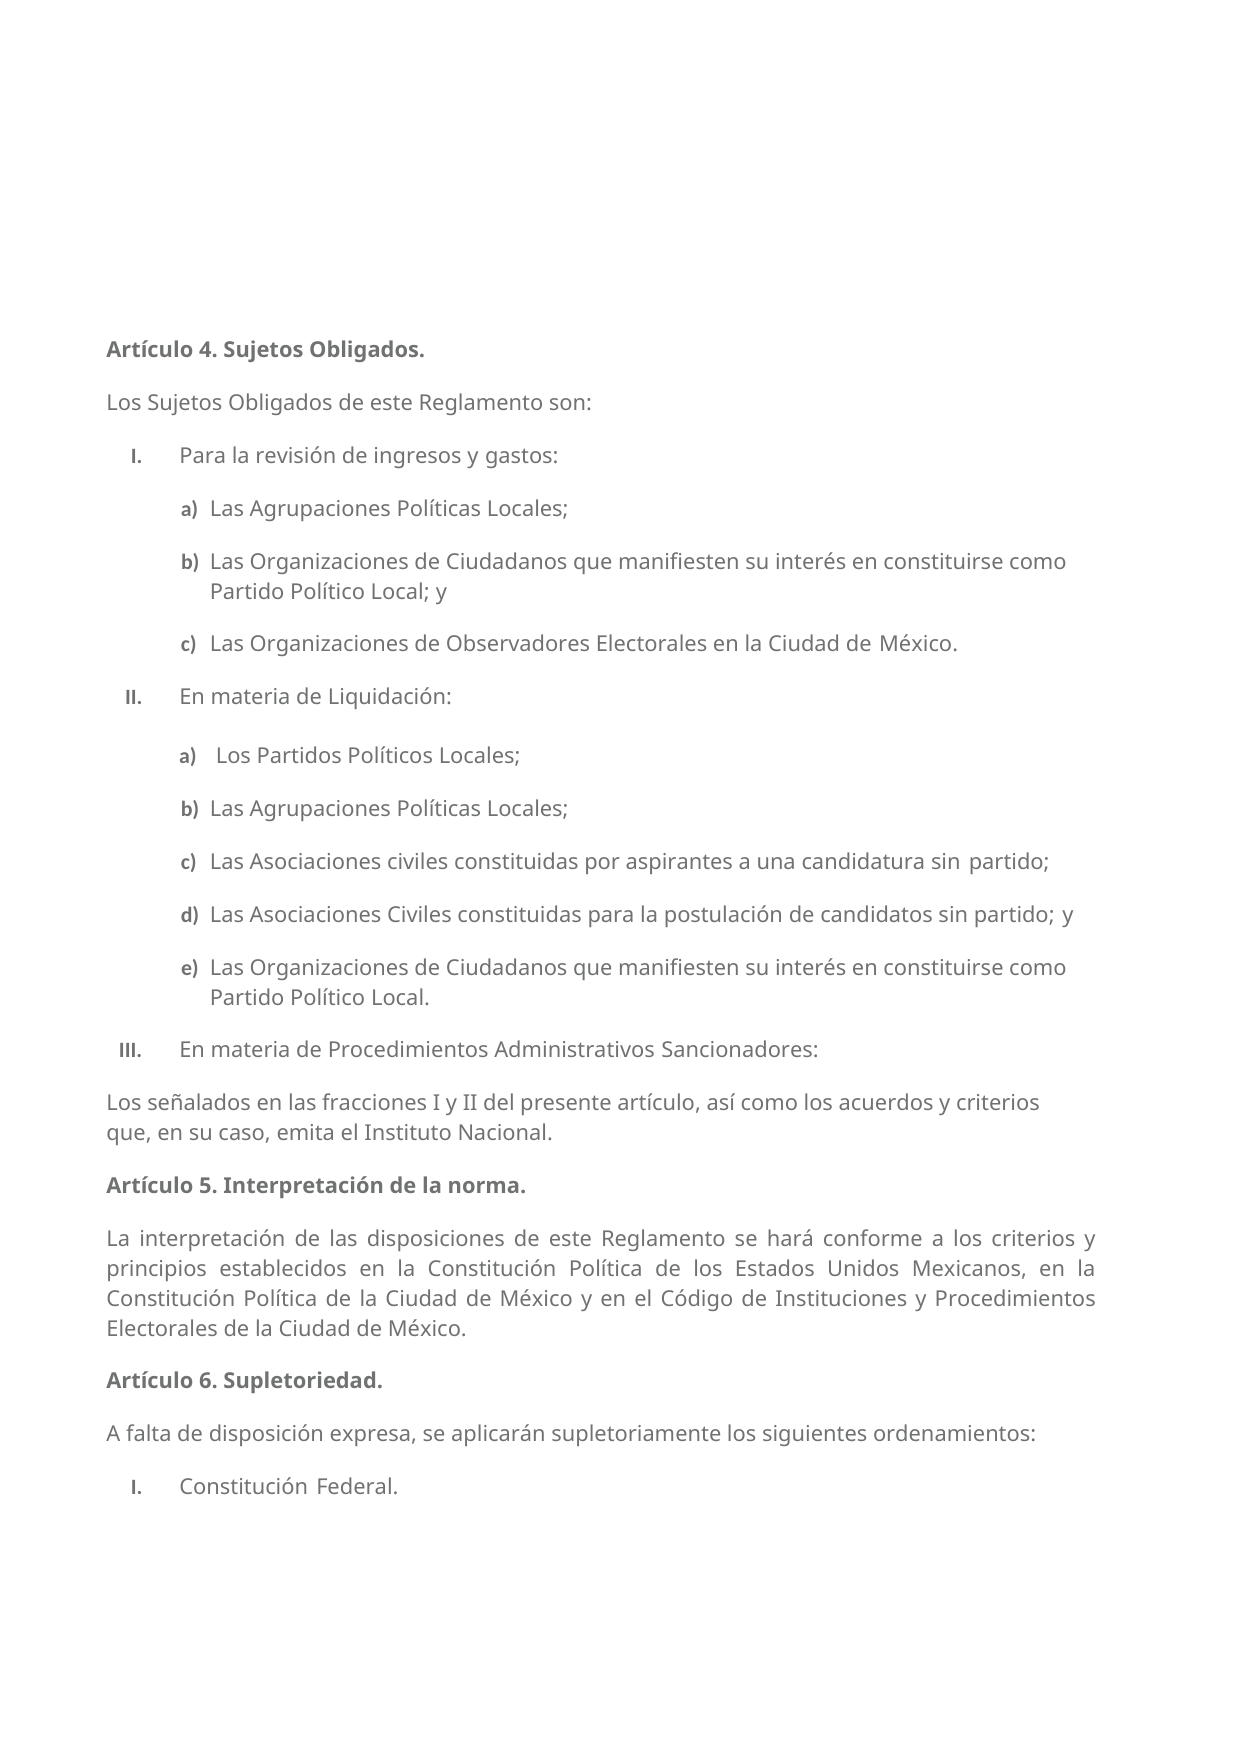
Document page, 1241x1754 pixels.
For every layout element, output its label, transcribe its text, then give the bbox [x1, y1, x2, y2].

list Las Organizaciones de Ciudadanos que manifiesten su interés en constituirse como Partido Político Local; y [181, 546, 1096, 606]
list Las Organizaciones de Ciudadanos que manifiesten su interés en constituirse como Partido Político Local. [181, 952, 1096, 1012]
text Los Sujetos Obligados de este Reglamento son: [106, 387, 1240, 417]
subtitle Artículo 4. Sujetos Obligados. [106, 334, 1240, 364]
text La interpretación de las disposiciones de este Reglamento se hará conforme a los criterios y principios establecidos en la Constitución Política de los Estados Unidos Mexicanos, en la Constitución Política de la Ciudad de México y en el Código de Instituciones y Procedimientos Electorales de la Ciudad de México. [106, 1223, 1097, 1342]
text Los señalados en las fracciones I y II del presente artículo, así como los acuerdos y criterios que, en su caso, emita el Instituto Nacional. [106, 1087, 1075, 1147]
text A falta de disposición expresa, se aplicarán supletoriamente los siguientes ordenamientos: [106, 1418, 1240, 1447]
list Las Asociaciones civiles constituidas por aspirantes a una candidatura sin partido; [181, 846, 1240, 876]
subtitle Artículo 6. Supletoriedad. [106, 1365, 1240, 1395]
list Para la revisión de ingresos y gastos: [131, 440, 1240, 469]
list En materia de Procedimientos Administrativos Sancionadores: [119, 1034, 1240, 1064]
list Las Agrupaciones Políticas Locales; [181, 793, 1240, 823]
list Las Asociaciones Civiles constituidas para la postulación de candidatos sin partido; y [181, 899, 1240, 929]
list Los Partidos Políticos Locales; [179, 740, 1240, 770]
subtitle Artículo 5. Interpretación de la norma. [106, 1170, 1240, 1199]
list En materia de Liquidación: [125, 681, 1240, 711]
list Constitución Federal. [131, 1471, 1240, 1501]
list Las Organizaciones de Observadores Electorales en la Ciudad de México. [181, 628, 1240, 658]
list Las Agrupaciones Políticas Locales; [181, 493, 1240, 523]
